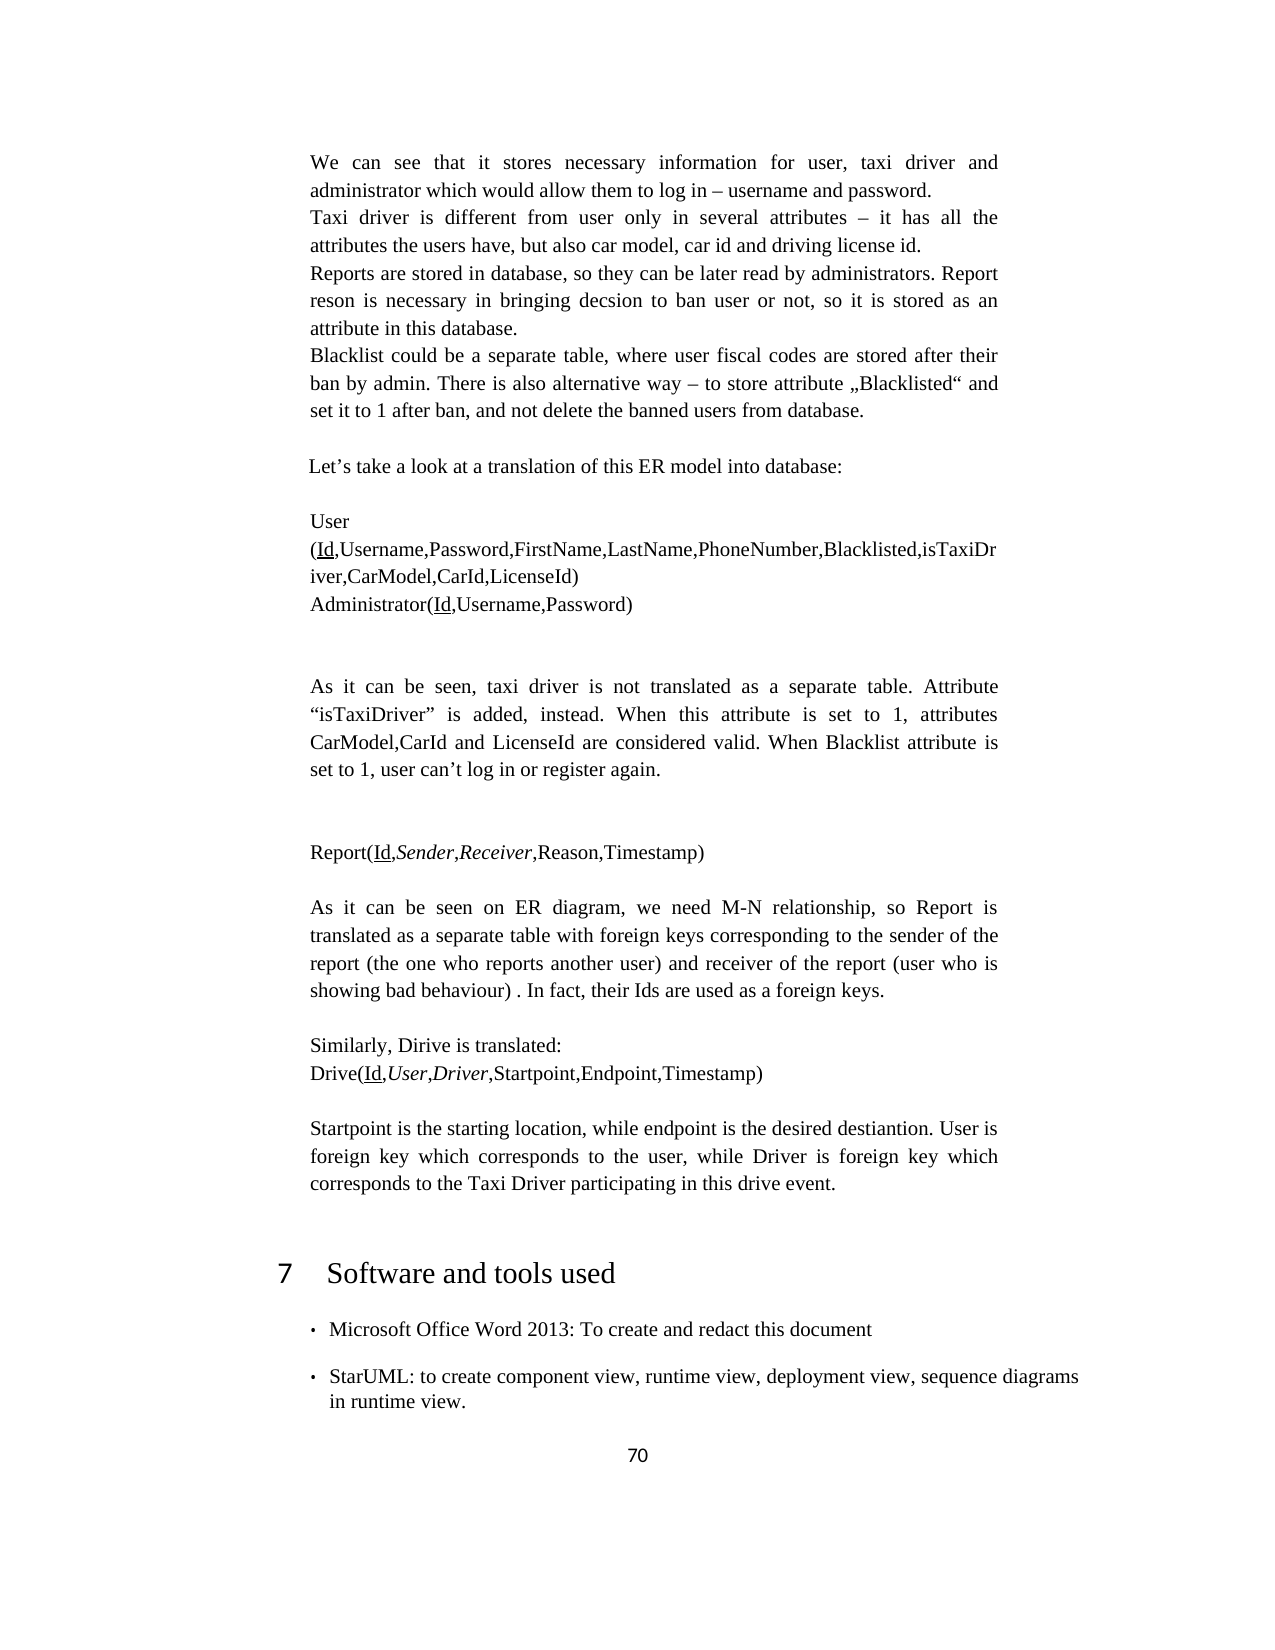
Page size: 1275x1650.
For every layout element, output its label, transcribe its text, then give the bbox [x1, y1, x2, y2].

text User(Id,Username,Password,FirstName,LastName,PhoneNumber,Blacklisted,isTaxiDriver,CarModel,CarId,LicenseId) [310, 509, 999, 588]
text Taxi driver is different from user only in several attributes – it has all the attributes the users have, but also car model, car id and driving license id. [310, 205, 999, 257]
text Reports are stored in database, so they can be later read by administrators. Report reson is necessary in bringing decsion to ban user or not, so it is stored as an attribute in this database. [310, 260, 999, 340]
list StarUML: to create component view, runtime view, deployment view, sequence diagrams in runtime view. [308, 1364, 1079, 1413]
text As it can be seen on ER diagram, we need M-N relationship, so Report is translated as a separate table with foreign keys corresponding to the sender of the report (the one who reports another user) and receiver of the report (user who is showing bad behaviour) . In fact, their Ids are used as a foreign keys. [310, 895, 999, 1002]
text Administrator(Id,Username,Password) [310, 592, 999, 616]
subtitle Software and tools used [277, 1254, 1127, 1291]
text As it can be seen, taxi driver is not translated as a separate table. Attribute “isTaxiDriver” is added, instead. When this attribute is set to 1, attributes CarModel,CarId and LicenseId are considered valid. When Blacklist attribute is set to 1, user can’t log in or register again. [310, 674, 999, 781]
text We can see that it stores necessary information for user, taxi driver and administrator which would allow them to log in – username and password. [310, 150, 999, 202]
text Similarly, Dirive is translated: [310, 1033, 999, 1057]
text Blacklist could be a separate table, where user fiscal codes are stored after their ban by admin. There is also alternative way – to store attribute „Blacklisted“ and set it to 1 after ban, and not delete the banned users from database. [310, 343, 999, 422]
list Microsoft Office Word 2013: To create and redact this document [308, 1316, 1079, 1341]
text Let’s take a look at a translation of this ER model into database: [308, 454, 999, 478]
text Drive(Id,User,Driver,Startpoint,Endpoint,Timestamp) [310, 1061, 999, 1085]
text Startpoint is the starting location, while endpoint is the desired destiantion. User is foreign key which corresponds to the user, while Driver is foreign key which corresponds to the Taxi Driver participating in this drive event. [310, 1116, 999, 1195]
text Report(Id,Sender,Receiver,Reason,Timestamp) [310, 840, 999, 864]
